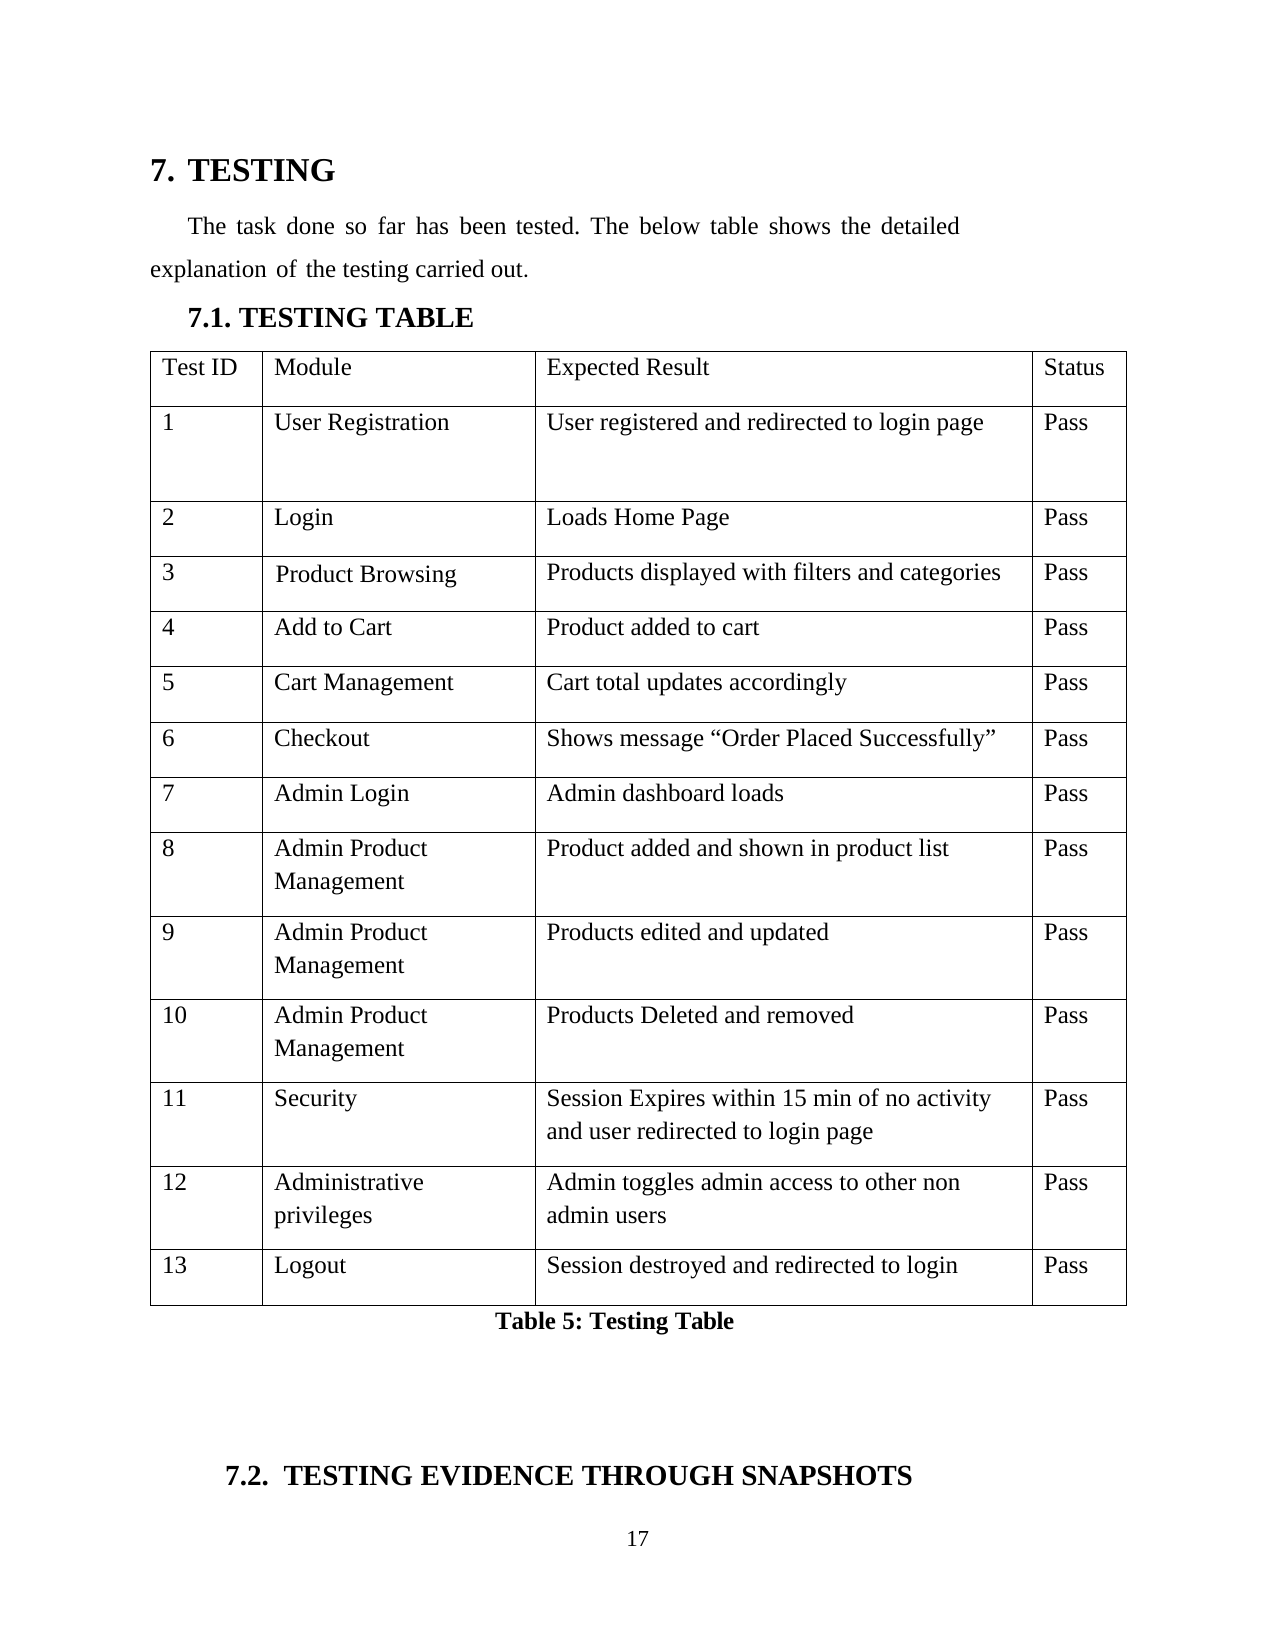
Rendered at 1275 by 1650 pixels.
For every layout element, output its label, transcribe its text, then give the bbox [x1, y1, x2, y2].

table_cell Add to Cart [263, 612, 535, 666]
table_cell Pass [1033, 1000, 1126, 1082]
table_cell 10 [151, 1000, 262, 1082]
table_cell 6 [151, 723, 262, 777]
table_cell Session destroyed and redirected to login [536, 1250, 1032, 1305]
table_cell 3 [151, 557, 262, 611]
table_cell Loads Home Page [536, 502, 1032, 556]
table_cell Admin toggles admin access to other non admin users [536, 1167, 1032, 1249]
table_cell Admin Product Management [263, 1000, 535, 1082]
table_cell 9 [151, 917, 262, 999]
table_cell Administrative privileges [263, 1167, 535, 1249]
table_cell Session Expires within 15 min of no activity and user redirected to login page [536, 1083, 1032, 1166]
table_cell Pass [1033, 1167, 1126, 1249]
table_cell [263, 557, 535, 611]
table_cell Logout [263, 1250, 535, 1305]
table_cell Pass [1033, 667, 1126, 722]
table_cell 1 [151, 407, 262, 501]
table_cell 13 [151, 1250, 262, 1305]
text Table 5: Testing Table [186, 1306, 1043, 1335]
table_cell Product added and shown in product list [536, 833, 1032, 916]
table_cell Admin dashboard loads [536, 778, 1032, 832]
table_cell 2 [151, 502, 262, 556]
table_cell Product added to cart [536, 612, 1032, 666]
table_cell Pass [1033, 407, 1126, 501]
table_cell Checkout [263, 723, 535, 777]
table_cell Shows message “Order Placed Successfully” [536, 723, 1032, 777]
table_cell Cart total updates accordingly [536, 667, 1032, 722]
text The task done so far has been tested. The below table shows the detailed explanation of the testing carried out. [150, 211, 1014, 283]
text 7.1. TESTING TABLE [150, 300, 1014, 334]
list TESTING [150, 150, 1125, 188]
subtitle 7.2. TESTING EVIDENCE THROUGH SNAPSHOTS [225, 1458, 1125, 1492]
table_header Test ID [151, 352, 262, 406]
table_cell 12 [151, 1167, 262, 1249]
table_cell 11 [151, 1083, 262, 1166]
table_cell 4 [151, 612, 262, 666]
table_header Expected Result [536, 352, 1032, 406]
table_cell 7 [151, 778, 262, 832]
table_cell Cart Management [263, 667, 535, 722]
table_header Status [1033, 352, 1126, 406]
table_cell User Registration [263, 407, 535, 501]
table_cell Pass [1033, 502, 1126, 556]
table_cell Pass [1033, 723, 1126, 777]
table_cell User registered and redirected to login page [536, 407, 1032, 501]
table_cell Admin Product Management [263, 917, 535, 999]
table_cell Admin Product Management [263, 833, 535, 916]
table_cell 8 [151, 833, 262, 916]
table_cell Products Deleted and removed [536, 1000, 1032, 1082]
table_cell Pass [1033, 612, 1126, 666]
table_cell Pass [1033, 1250, 1126, 1305]
table_header Module [263, 352, 535, 406]
table_cell Login [263, 502, 535, 556]
table_cell Pass [1033, 833, 1126, 916]
table_cell Security [263, 1083, 535, 1166]
table_cell Pass [1033, 917, 1126, 999]
table_cell 5 [151, 667, 262, 722]
table_cell Products edited and updated [536, 917, 1032, 999]
table_cell Admin Login [263, 778, 535, 832]
table_cell Pass [1033, 557, 1126, 611]
table_cell Pass [1033, 1083, 1126, 1166]
table_cell Products displayed with filters and categories [536, 557, 1032, 611]
table_cell Pass [1033, 778, 1126, 832]
